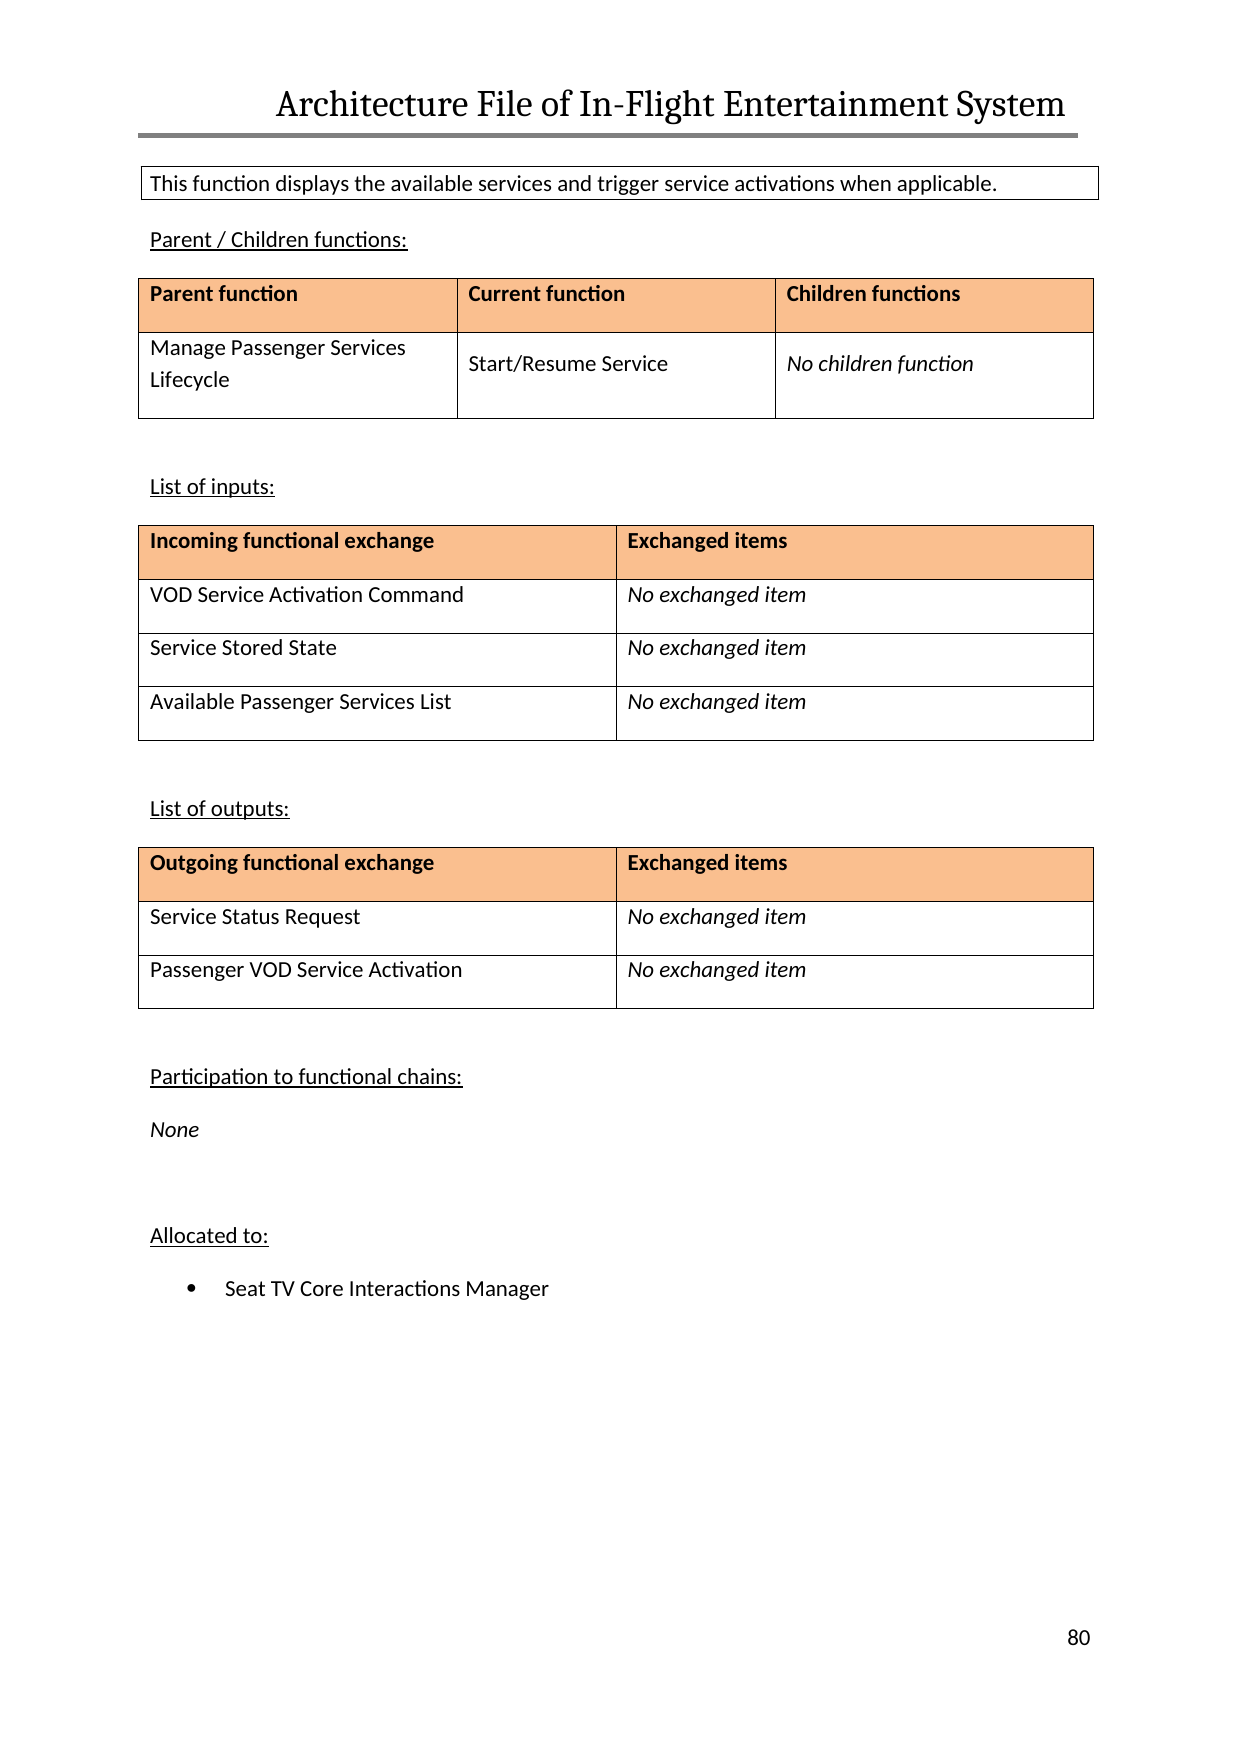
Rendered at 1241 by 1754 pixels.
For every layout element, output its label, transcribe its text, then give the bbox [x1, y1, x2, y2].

table_header Service Stored State [139, 634, 616, 686]
text Parent / Children functions: [150, 225, 1090, 253]
table_header Parent function [139, 279, 457, 332]
table_header Outgoing functional exchange [139, 848, 616, 901]
table_header Passenger VOD Service Activation [139, 956, 616, 1008]
table_cell Manage Passenger Services Lifecycle [139, 333, 457, 418]
table_header No exchanged item [617, 580, 1093, 632]
text List of inputs: [150, 472, 1090, 500]
table_header No exchanged item [617, 687, 1093, 740]
table_header Exchanged items [617, 848, 1093, 901]
table_cell Start/Resume Service [458, 333, 775, 418]
text This function displays the available services and trigger service activations when applicable. [142, 167, 1098, 199]
text List of outputs: [150, 794, 1090, 822]
table_header Available Passenger Services List [139, 687, 616, 740]
text None [150, 1115, 1090, 1143]
table_header No exchanged item [617, 956, 1093, 1008]
table_header Children functions [776, 279, 1093, 332]
table_header No exchanged item [617, 634, 1093, 686]
text Participation to functional chains: [150, 1062, 1090, 1090]
table_header VOD Service Activation Command [139, 580, 616, 632]
table_header No exchanged item [617, 902, 1093, 954]
list Seat TV Core Interactions Manager [187, 1274, 1090, 1302]
table_header Service Status Request [139, 902, 616, 954]
table_header Exchanged items [617, 526, 1093, 579]
table_cell No children function [776, 333, 1093, 418]
text Allocated to: [150, 1221, 1090, 1249]
table_header Incoming functional exchange [139, 526, 616, 579]
table_header Current function [458, 279, 775, 332]
